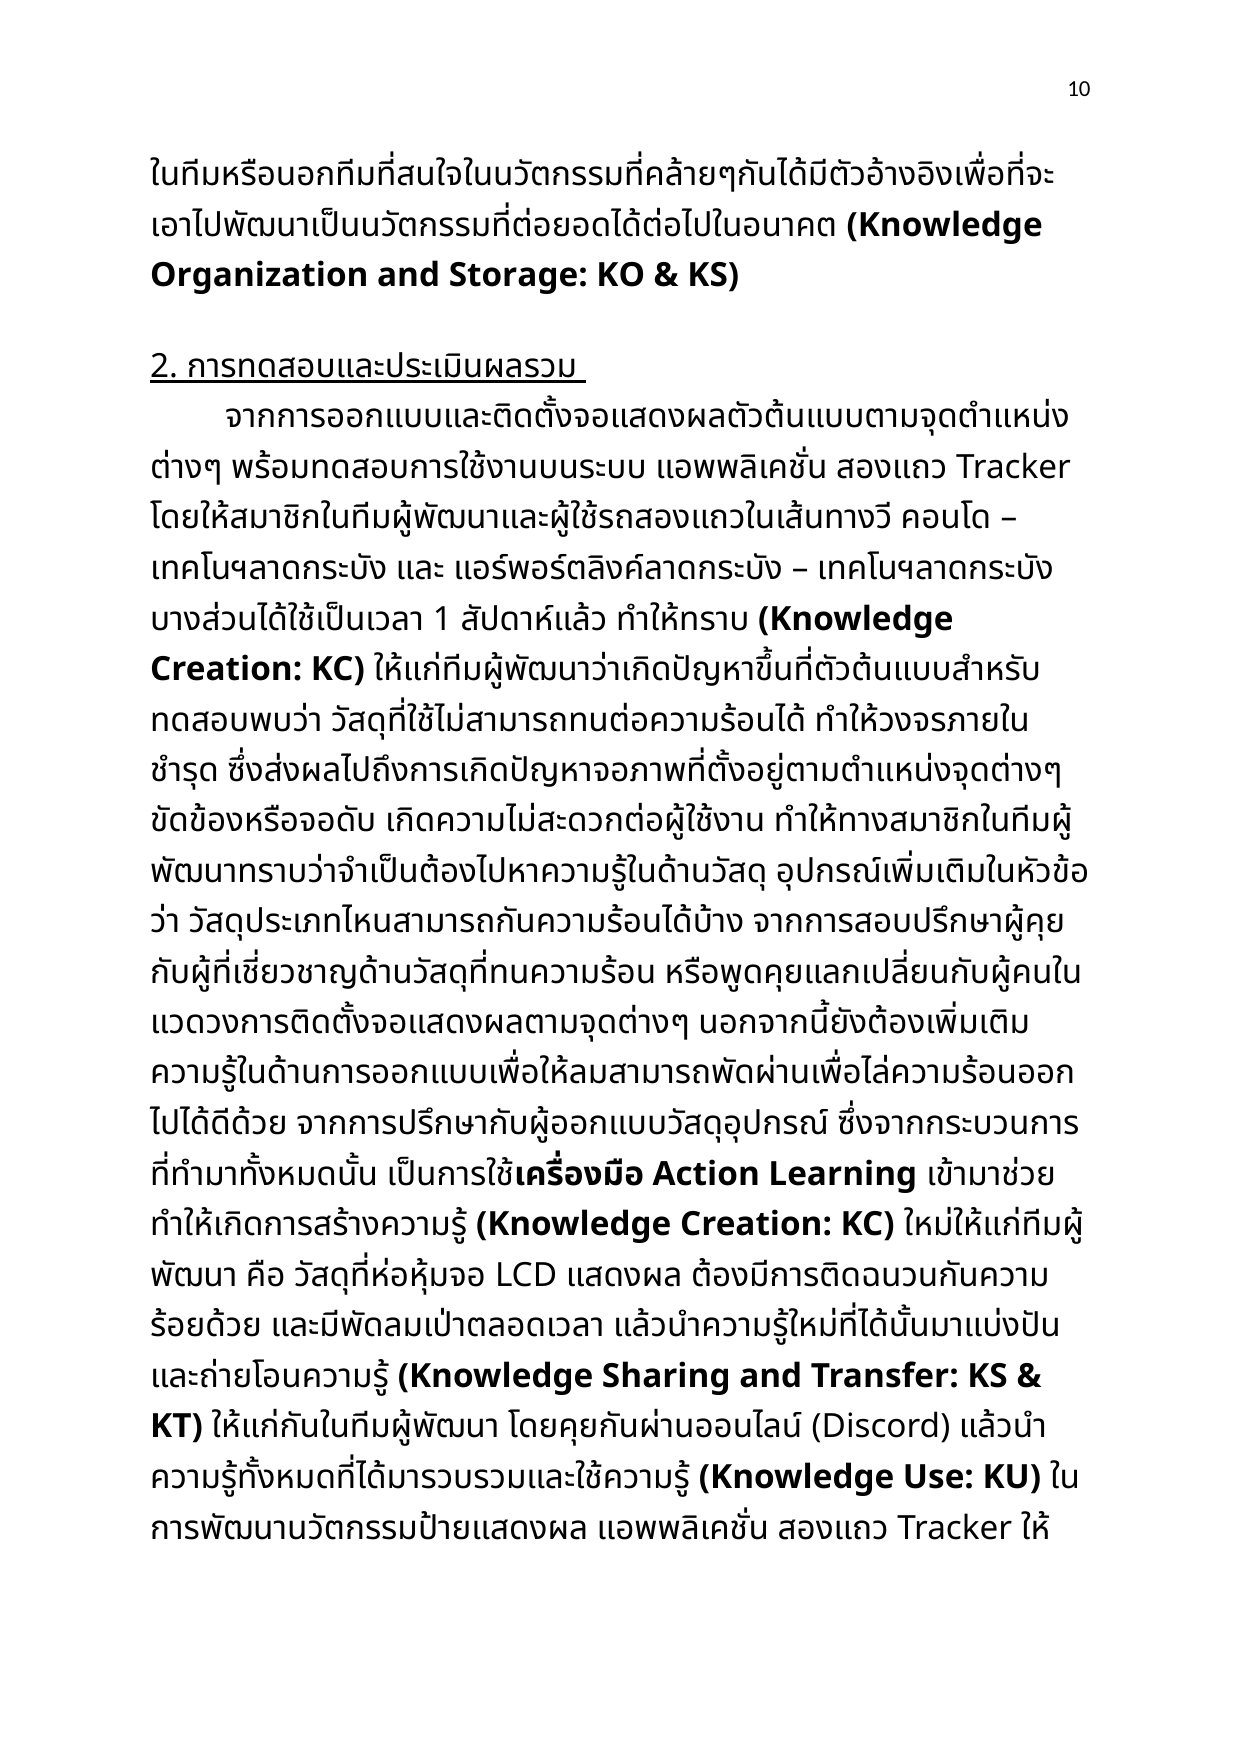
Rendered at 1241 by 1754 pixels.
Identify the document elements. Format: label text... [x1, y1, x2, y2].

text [150, 392, 1090, 1554]
text 2. การทดสอบและประเมินผลรวม [150, 342, 1090, 392]
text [150, 150, 1090, 296]
